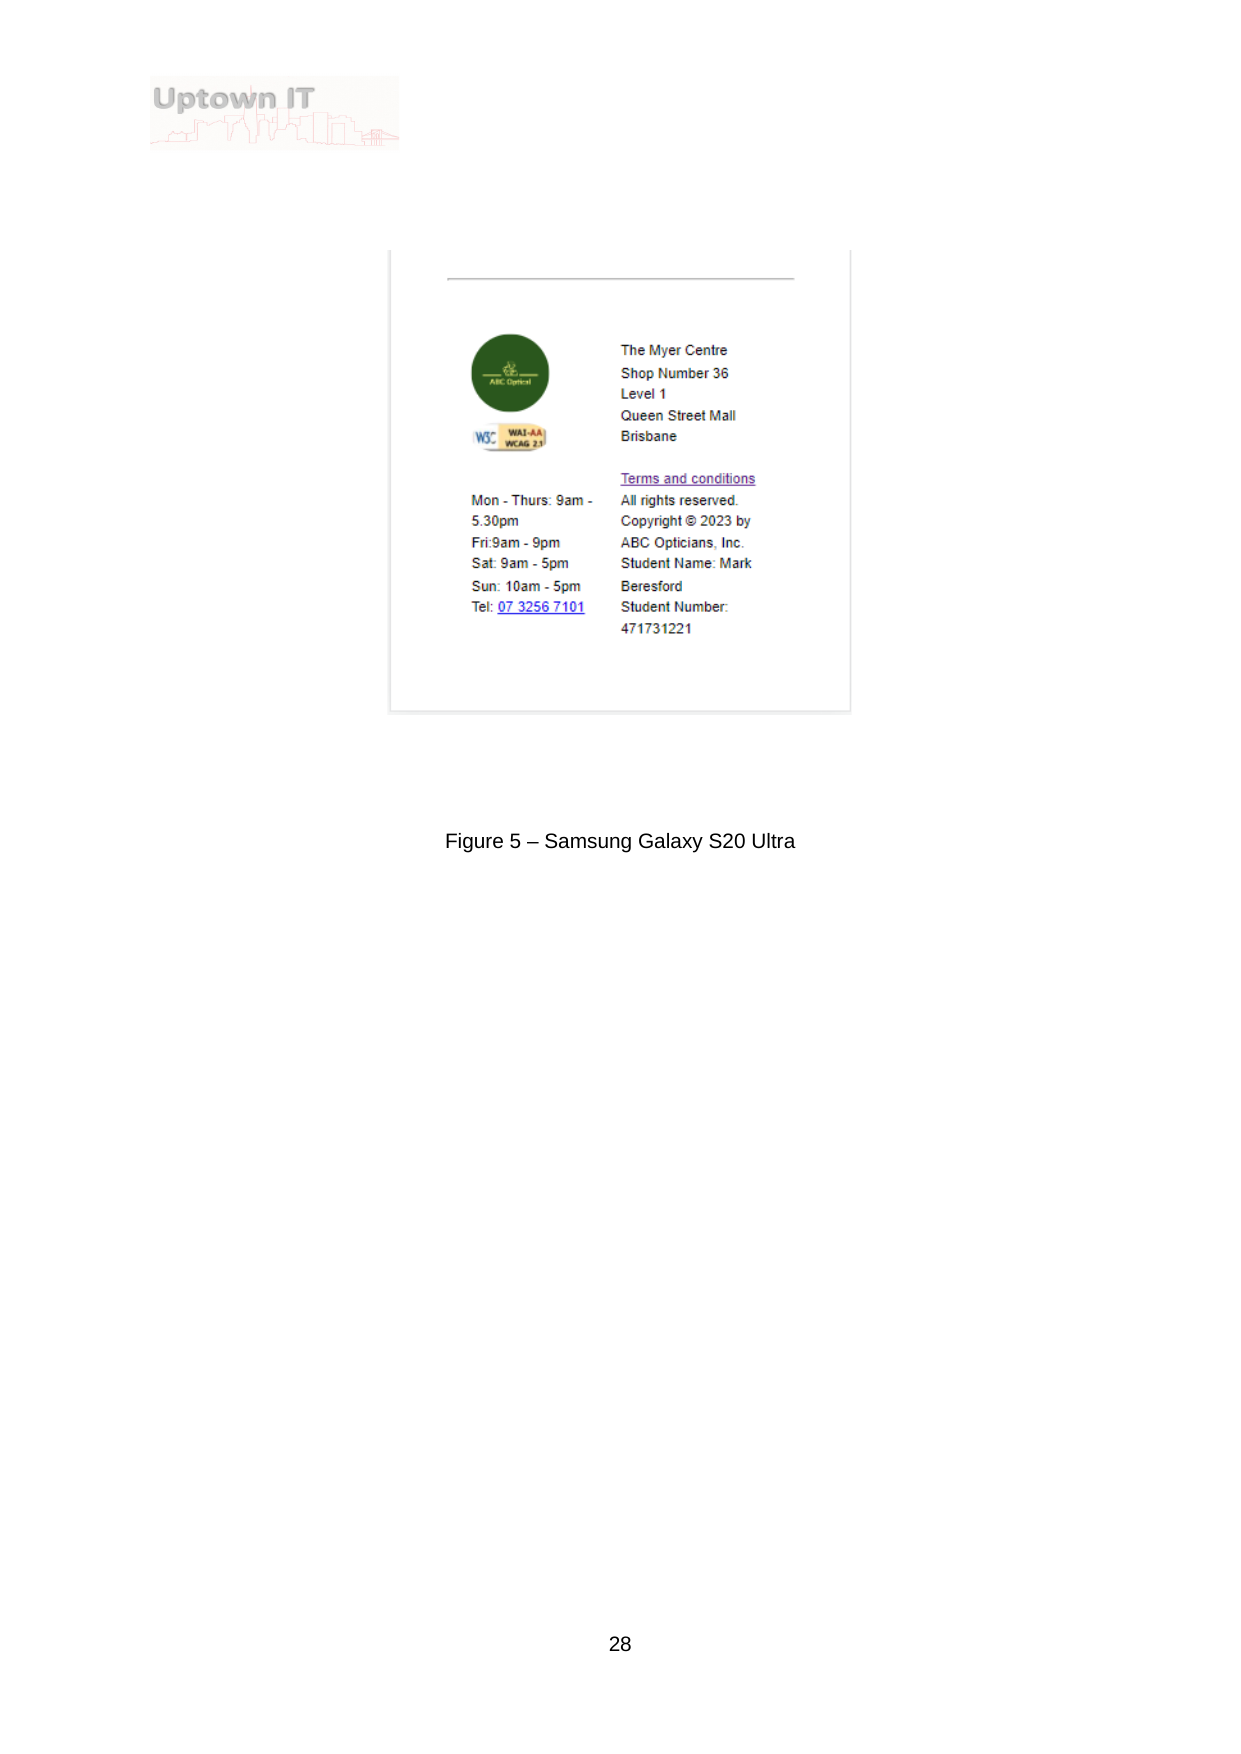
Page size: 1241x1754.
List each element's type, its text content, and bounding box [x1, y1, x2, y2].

picture [150, 73, 400, 153]
text Figure 5 – Samsung Galaxy S20 Ultra [150, 829, 1090, 853]
picture [386, 250, 851, 713]
